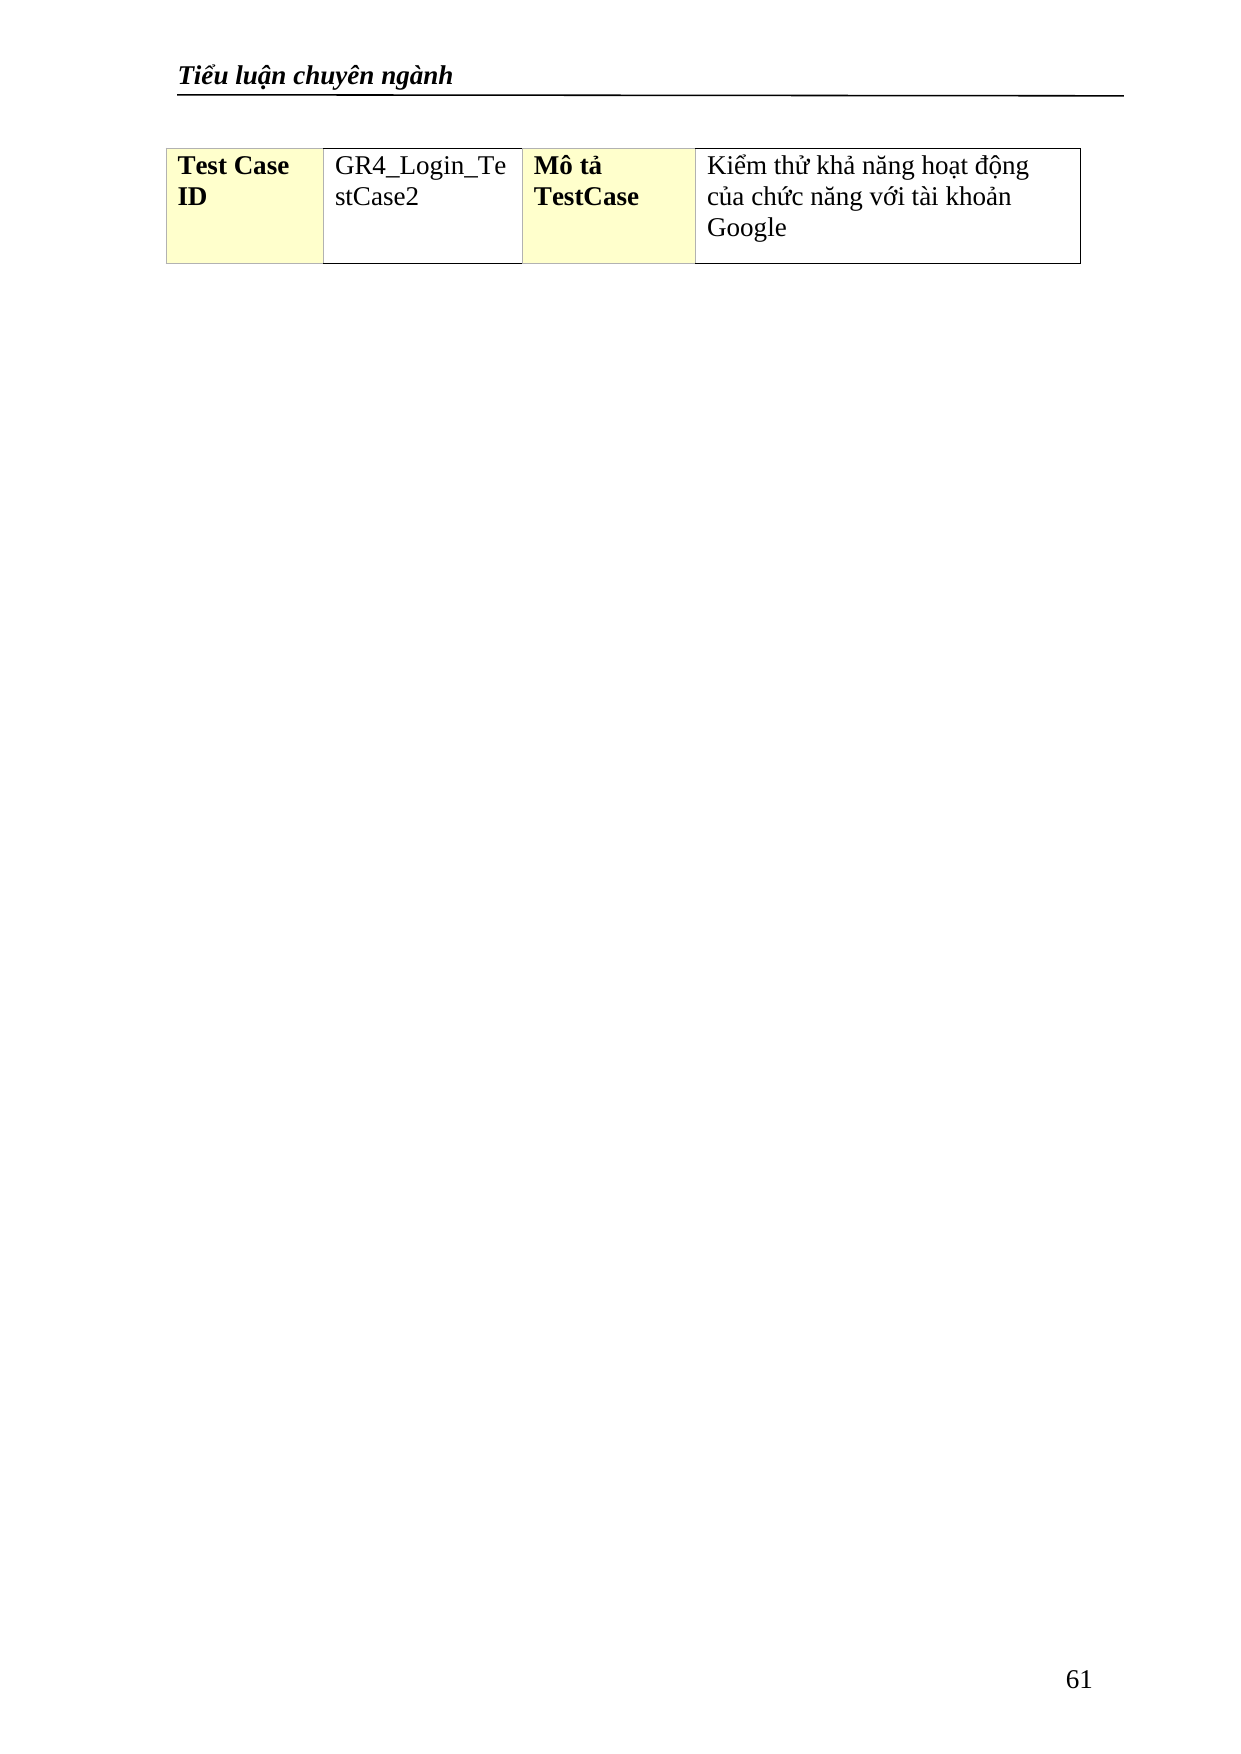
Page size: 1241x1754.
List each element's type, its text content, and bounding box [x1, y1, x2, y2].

table_header Mô tả TestCase [523, 149, 695, 263]
table_header Kiểm thử khả năng hoạt động của chức năng với tài khoản Google [696, 149, 1080, 263]
table_header Test Case ID [167, 149, 323, 263]
table_header GR4_Login_TestCase2 [324, 149, 522, 263]
